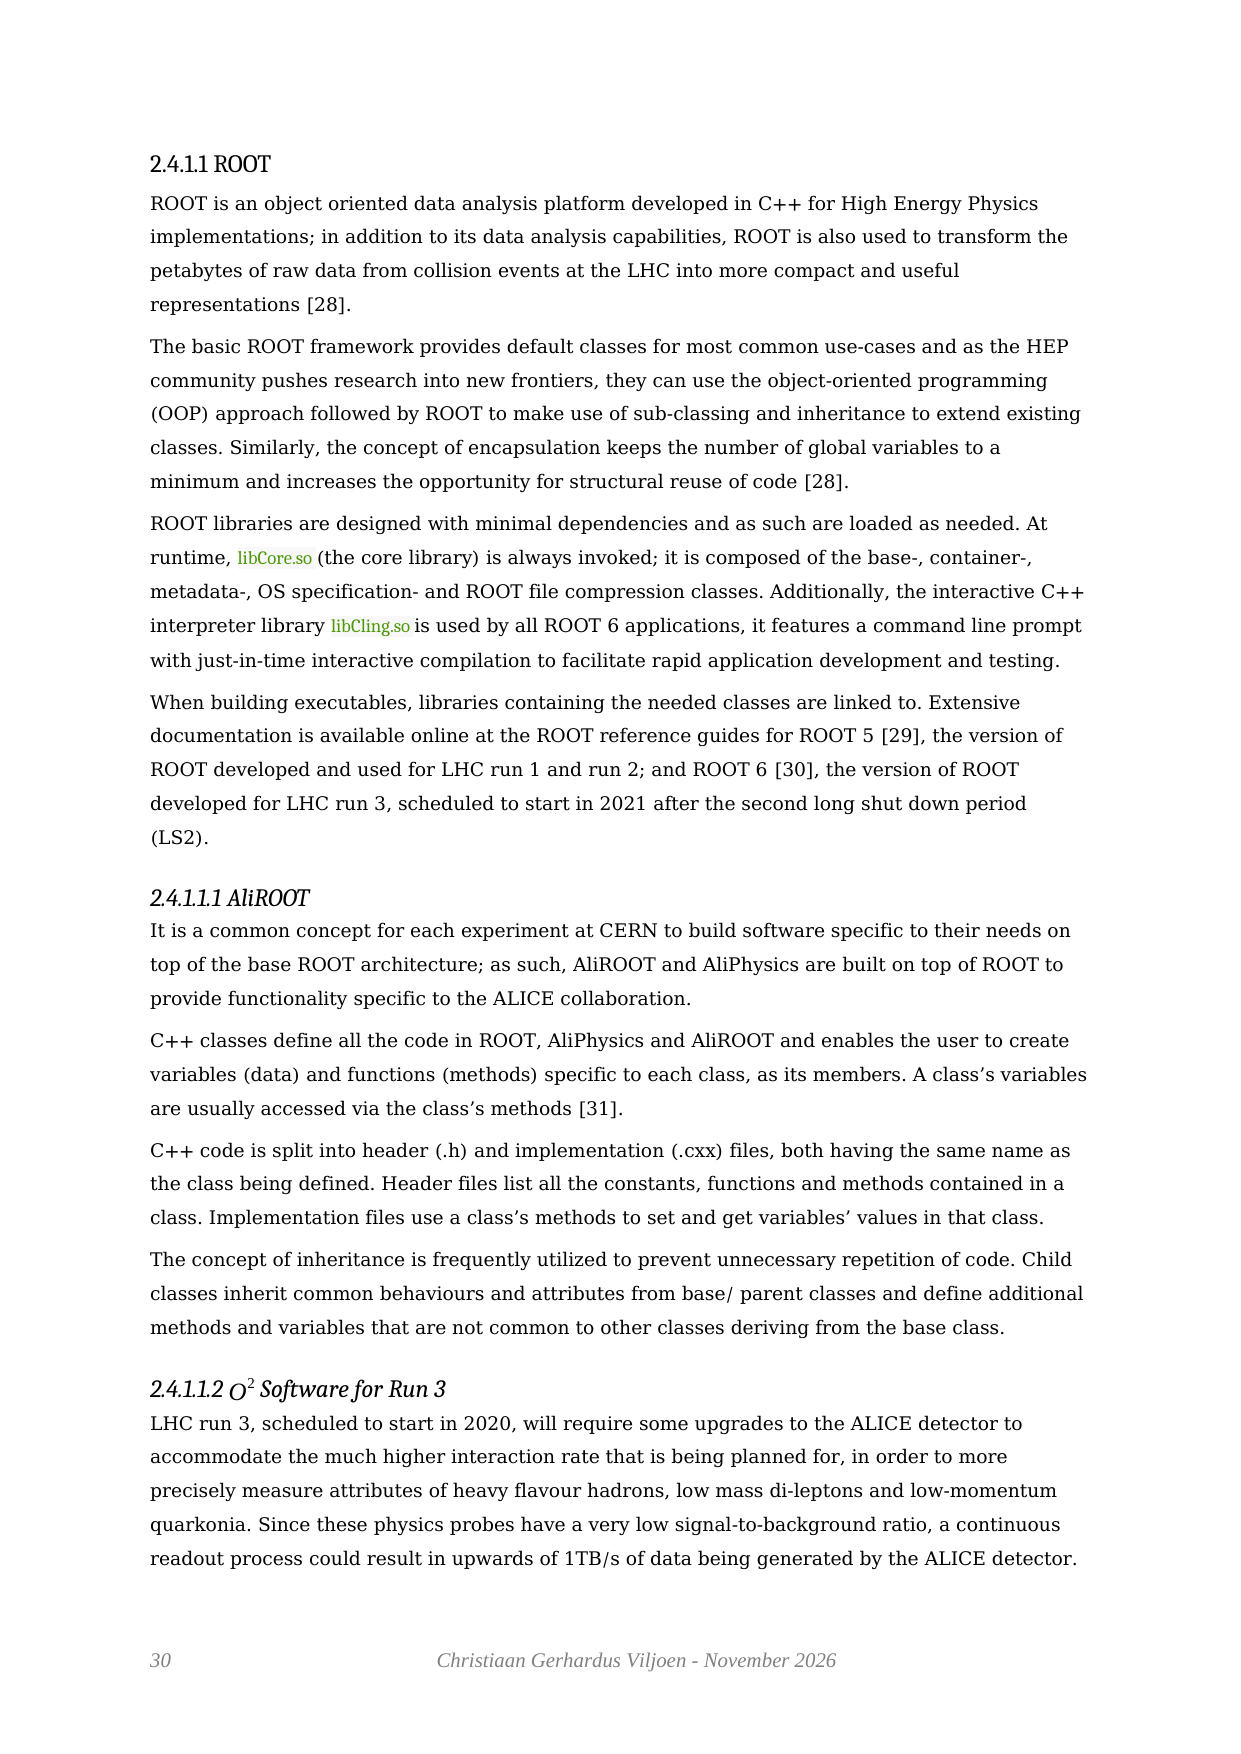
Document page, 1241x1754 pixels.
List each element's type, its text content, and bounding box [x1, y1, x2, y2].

text LHC run 3, scheduled to start in 2020, will require some upgrades to the ALICE detector to accommodate the much higher interaction rate that is being planned for, in order to more precisely measure attributes of heavy flavour hadrons, low mass di-leptons and low-momentum quarkonia. Since these physics probes have a very low signal-to-background ratio, a continuous readout process could result in upwards of 1TB/s of data being generated by the ALICE detector. [150, 1412, 1090, 1569]
text It is a common concept for each experiment at CERN to build software specific to their needs on top of the base ROOT architecture; as such, AliROOT and AliPhysics are built on top of ROOT to provide functionality specific to the ALICE collaboration. [150, 919, 1090, 1009]
text C++ code is split into header (.h) and implementation (.cxx) files, both having the same name as the class being defined. Header files list all the constants, functions and methods contained in a class. Implementation files use a class’s methods to set and get variables’ values in that class. [150, 1138, 1090, 1228]
subtitle Software for Run 3 [150, 1374, 1090, 1405]
text The basic ROOT framework provides default classes for most common use-cases and as the HEP community pushes research into new frontiers, they can use the object-oriented programming (OOP) approach followed by ROOT to make use of sub-classing and inheritance to extend existing classes. Similarly, the concept of encapsulation keeps the number of global variables to a minimum and increases the opportunity for structural reuse of code . [150, 334, 1090, 492]
text C++ classes define all the code in ROOT, AliPhysics and AliROOT and enables the user to create variables (data) and functions (methods) specific to each class, as its members. A class’s variables are usually accessed via the class’s methods . [150, 1029, 1090, 1119]
subtitle AliROOT [150, 884, 1090, 913]
text The concept of inheritance is frequently utilized to prevent unnecessary repetition of code. Child classes inherit common behaviours and attributes from base/ parent classes and define additional methods and variables that are not common to other classes deriving from the base class. [150, 1248, 1090, 1338]
text When building executables, libraries containing the needed classes are linked to. Extensive documentation is available online at the ROOT reference guides for ROOT 5 , the version of ROOT developed and used for LHC run 1 and run 2; and ROOT 6 , the version of ROOT developed for LHC run 3, scheduled to start in 2021 after the second long shut down period (LS2). [150, 690, 1090, 848]
text ROOT is an object oriented data analysis platform developed in C++ for High Energy Physics implementations; in addition to its data analysis capabilities, ROOT is also used to transform the petabytes of raw data from collision events at the LHC into more compact and useful representations . [150, 191, 1090, 315]
subtitle ROOT [150, 150, 1090, 179]
text ROOT libraries are designed with minimal dependencies and as such are loaded as needed. At runtime, libCore.so (the core library) is always invoked; it is composed of the base-, container-, metadata-, OS specification- and ROOT file compression classes. Additionally, the interactive C++ interpreter library libCling.so is used by all ROOT 6 applications, it features a command line prompt with just-in-time interactive compilation to facilitate rapid application development and testing. [150, 512, 1090, 671]
